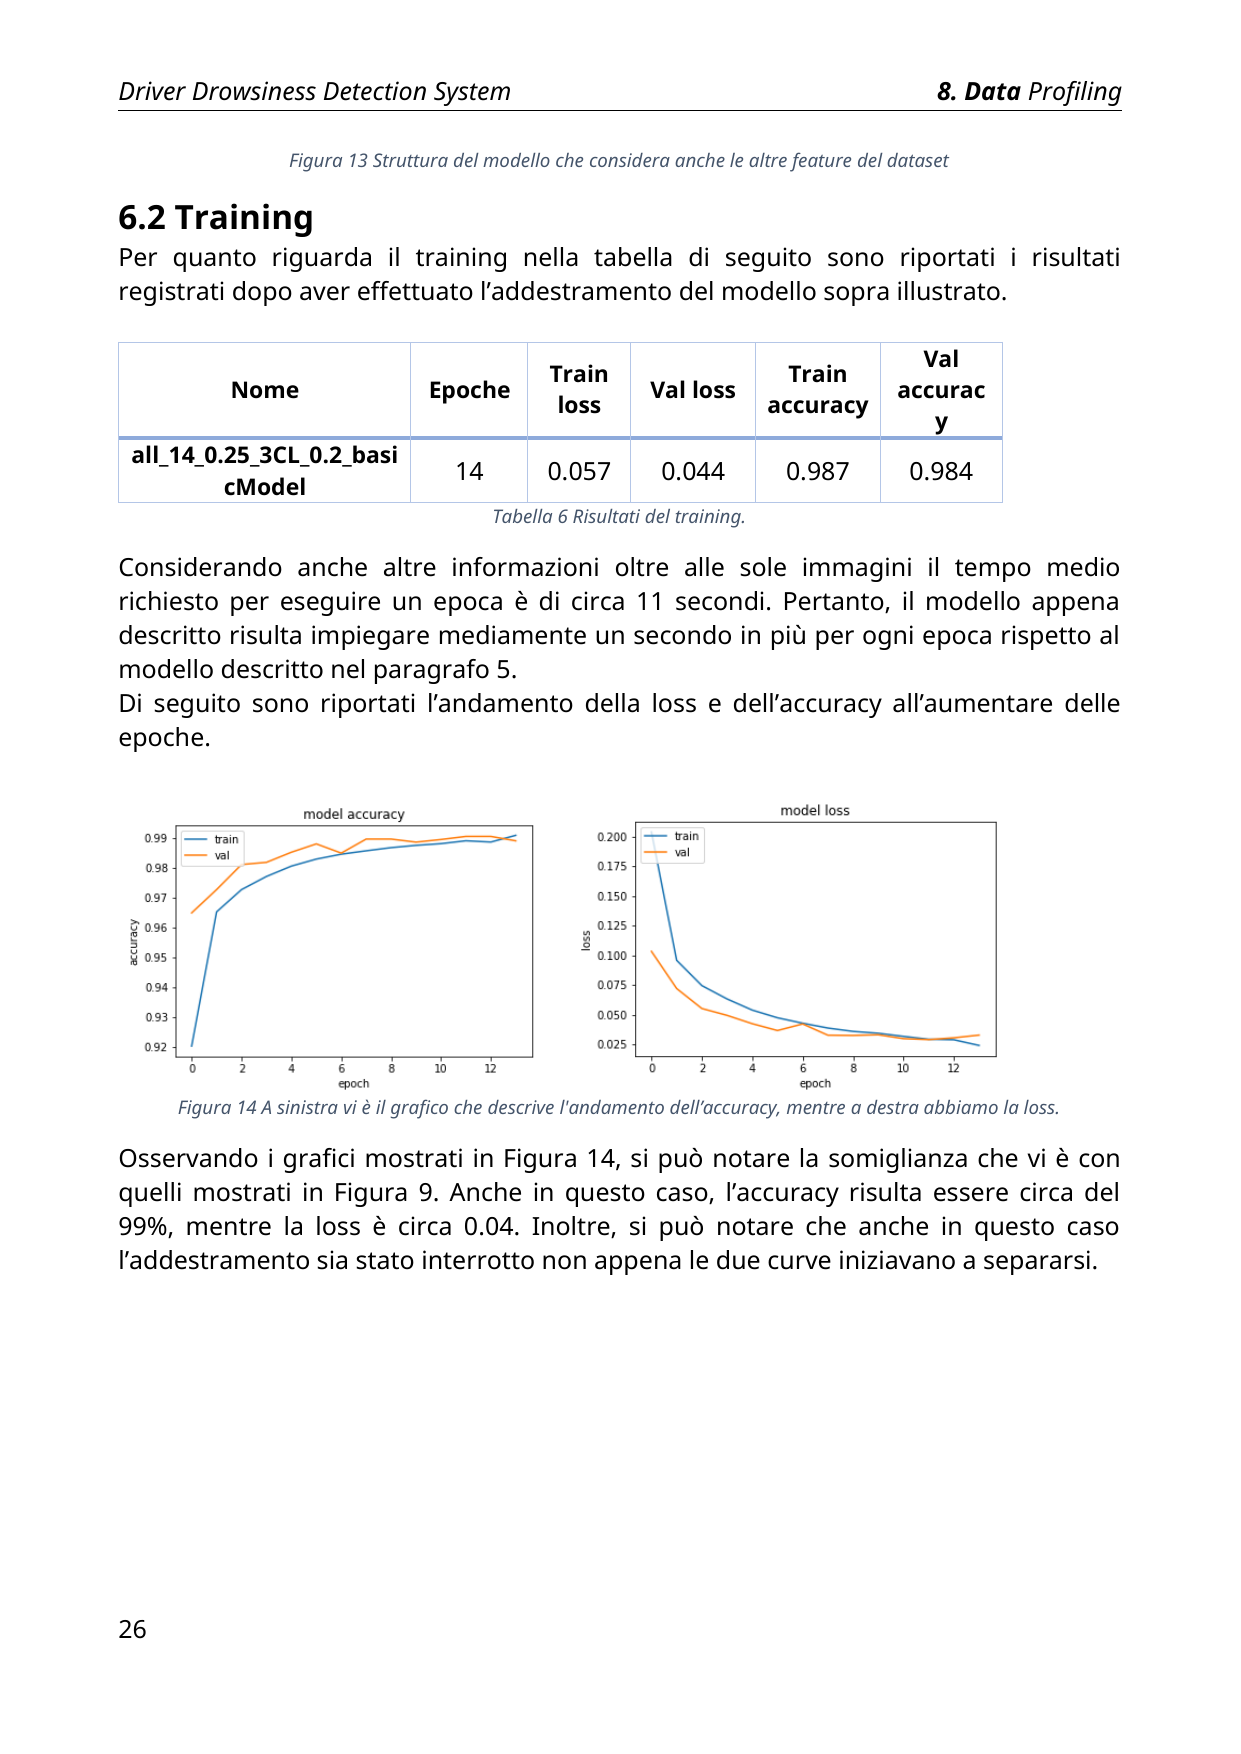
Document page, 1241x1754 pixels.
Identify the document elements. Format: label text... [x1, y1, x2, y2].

table_cell 0.987 [756, 440, 880, 502]
picture [118, 785, 1042, 1095]
table_header Train loss [528, 343, 630, 436]
table_cell 0.057 [528, 440, 630, 502]
text Figura 13 Struttura del modello che considera anche le altre feature del dataset [118, 148, 1122, 173]
table_cell 0.984 [881, 440, 1002, 502]
table_header Train accuracy [756, 343, 880, 436]
table_header Val loss [631, 343, 755, 436]
text Di seguito sono riportati l’andamento della loss e dell’accuracy all’aumentare delle epoche. [118, 686, 1122, 754]
table_header Val accuracy [881, 343, 1002, 436]
table_header Nome [119, 343, 410, 436]
table_cell all_14_0.25_3CL_0.2_basicModel [119, 440, 410, 502]
table_cell 0.044 [631, 440, 755, 502]
text Considerando anche altre informazioni oltre alle sole immagini il tempo medio richiesto per eseguire un epoca è di circa 11 secondi. Pertanto, il modello appena descritto risulta impiegare mediamente un secondo in più per ogni epoca rispetto al modello descritto nel paragrafo 5. [118, 549, 1122, 686]
text Figura 14 A sinistra vi è il grafico che descrive l'andamento dell’accuracy, mentre a destra abbiamo la loss. [118, 1094, 1122, 1120]
table_cell 14 [411, 440, 527, 502]
subtitle 6.2 Training [118, 194, 1122, 239]
table_header Epoche [411, 343, 527, 436]
text Tabella 6 Risultati del training. [118, 503, 1122, 528]
text Per quanto riguarda il training nella tabella di seguito sono riportati i risultati registrati dopo aver effettuato l’addestramento del modello sopra illustrato. [118, 239, 1122, 307]
text Osservando i grafici mostrati in Figura 14, si può notare la somiglianza che vi è con quelli mostrati in Figura 9. Anche in questo caso, l’accuracy risulta essere circa del 99%, mentre la loss è circa 0.04. Inoltre, si può notare che anche in questo caso l’addestramento sia stato interrotto non appena le due curve iniziavano a separarsi. [118, 1141, 1122, 1277]
